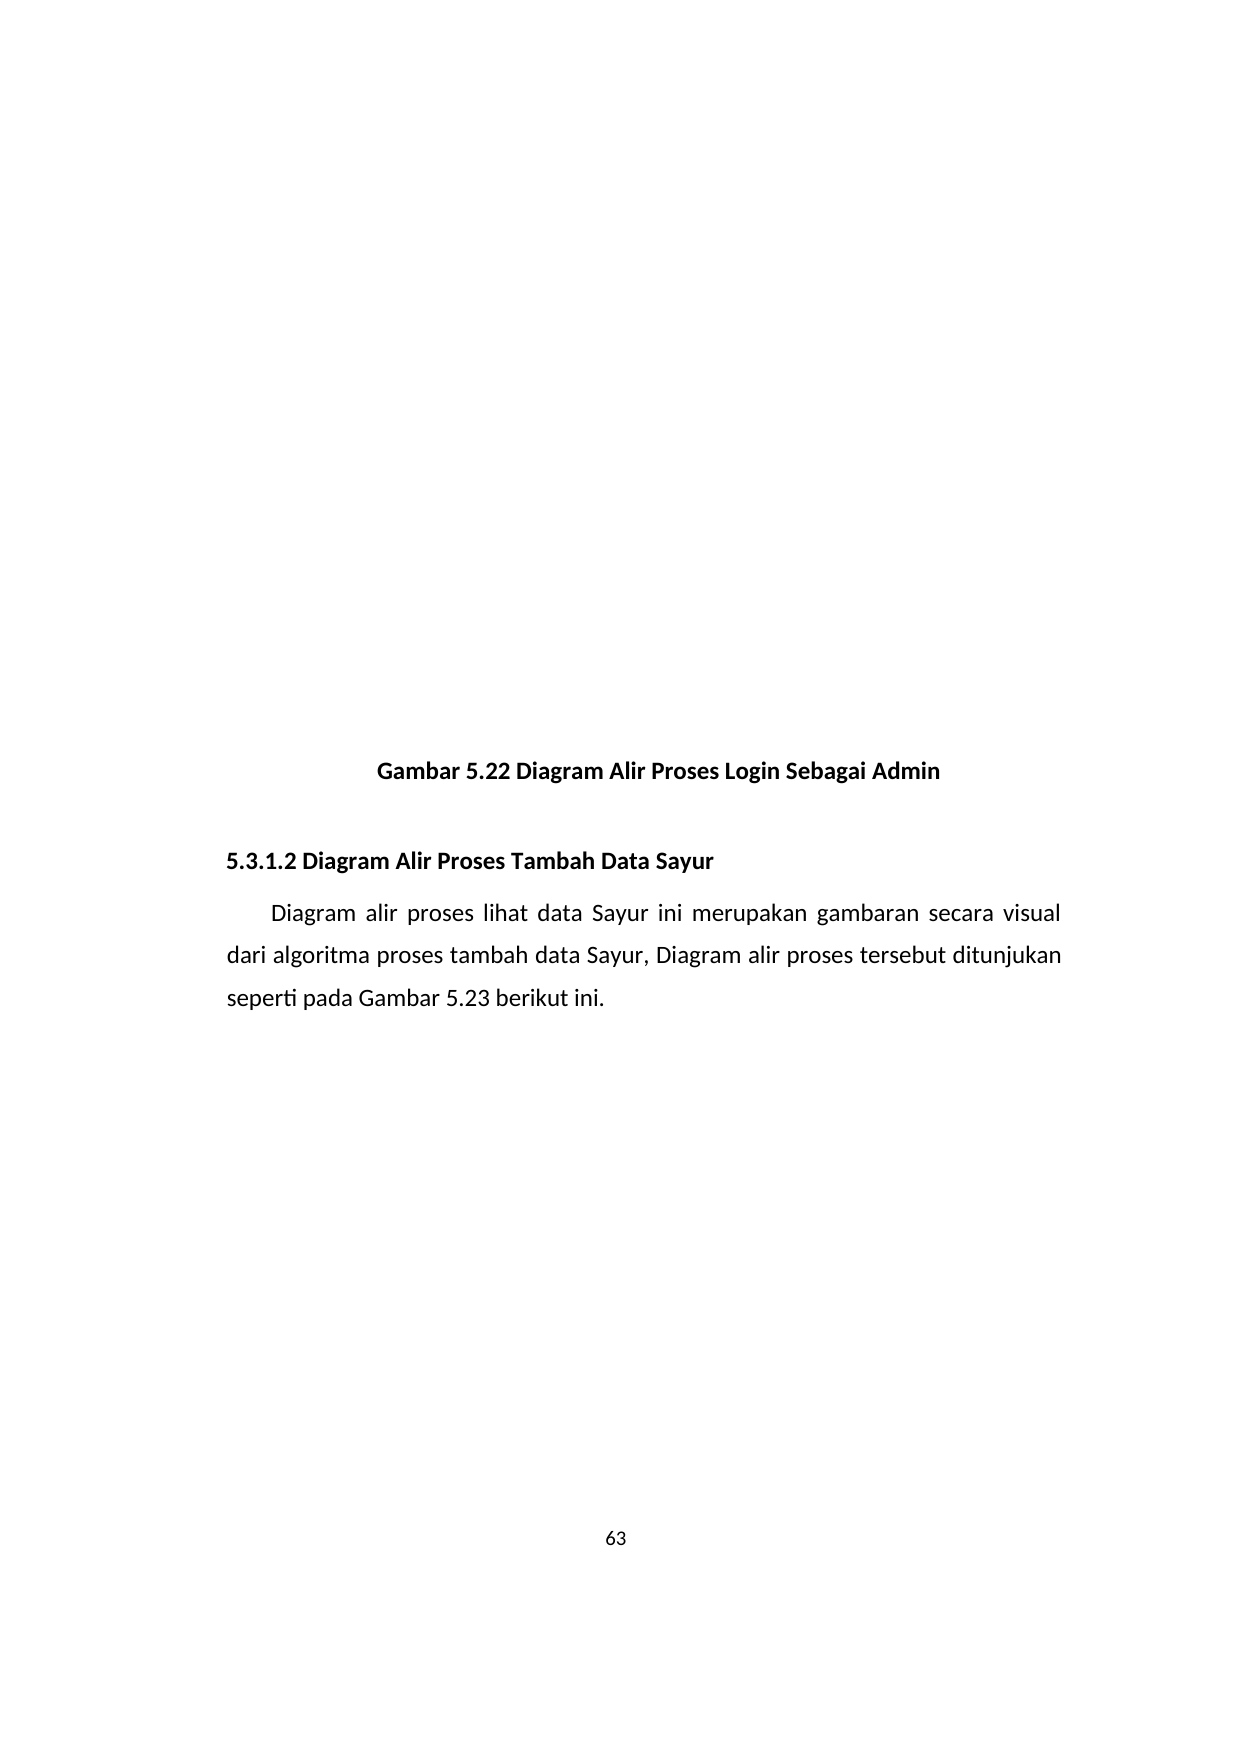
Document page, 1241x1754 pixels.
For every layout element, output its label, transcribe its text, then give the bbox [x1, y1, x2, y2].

subtitle 5.3.1.2 Diagram Alir Proses Tambah Data Sayur [226, 846, 1092, 876]
subtitle Gambar 5.22 Diagram Alir Proses Login Sebagai Admin [226, 756, 1092, 786]
text Diagram alir proses lihat data Sayur ini merupakan gambaran secara visual dari algoritma proses tambah data Sayur, Diagram alir proses tersebut ditunjukan seperti pada Gambar 5.23 berikut ini. [227, 897, 1062, 1013]
